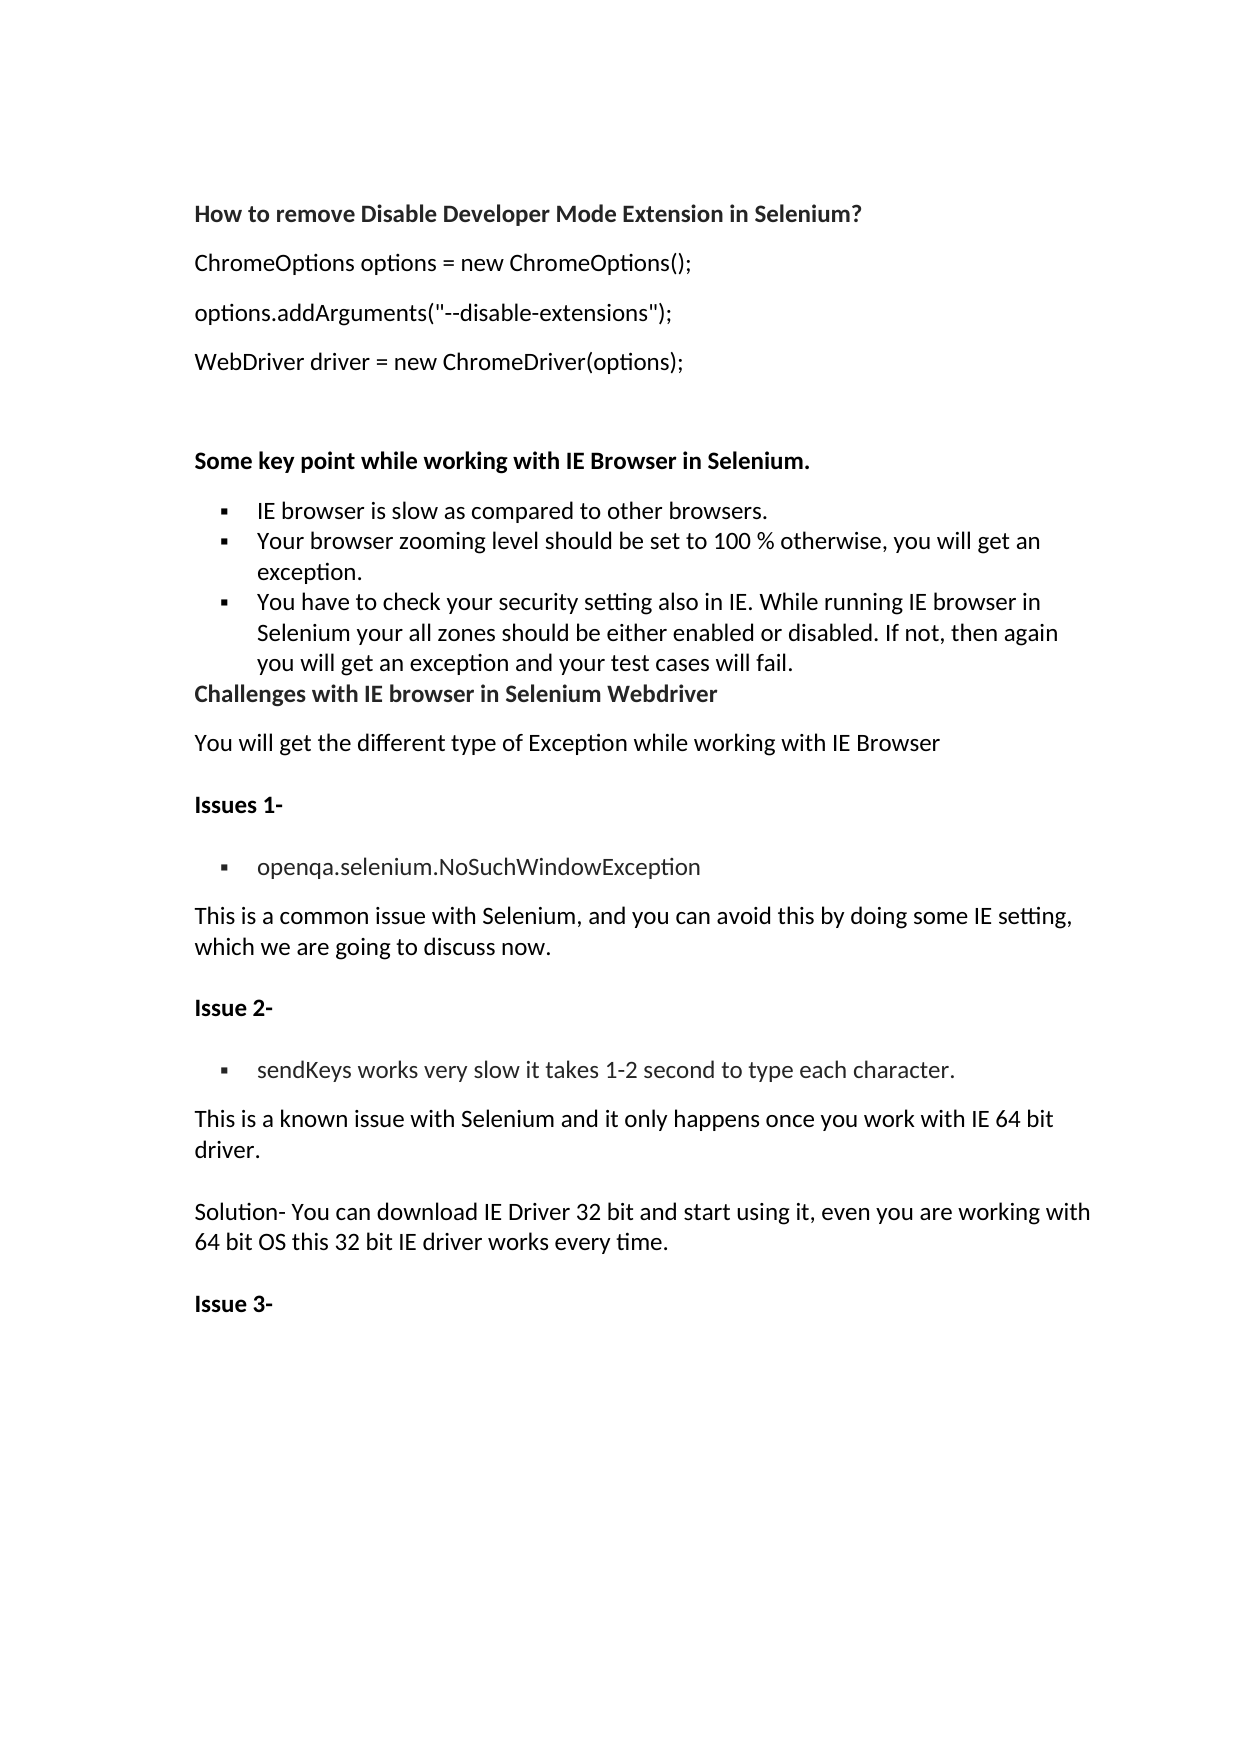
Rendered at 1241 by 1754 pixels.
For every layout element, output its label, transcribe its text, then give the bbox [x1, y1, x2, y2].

subtitle How to remove Disable Developer Mode Extension in Selenium? [194, 198, 1094, 229]
subtitle Challenges with IE browser in Selenium Webdriver [194, 678, 1094, 709]
subtitle openqa.selenium.NoSuchWindowException [219, 851, 1094, 881]
text You will get the different type of Exception while working with IE Browser [194, 727, 1094, 758]
text Issue 2- [194, 992, 1094, 1023]
text This is a known issue with Selenium and it only happens once you work with IE 64 bit driver. [194, 1103, 1094, 1164]
text WebDriver driver = new ChromeDriver(options); [194, 346, 1094, 377]
list You have to check your security setting also in IE. While running IE browser in Selenium your all zones should be either enabled or disabled. If not, then again you will get an exception and your test cases will fail. [219, 587, 1094, 678]
subtitle sendKeys works very slow it takes 1-2 second to type each character. [219, 1054, 1094, 1085]
text ChromeOptions options = new ChromeOptions(); [194, 247, 1094, 278]
text Some key point while working with IE Browser in Selenium. [194, 445, 1094, 476]
text Solution- You can download IE Driver 32 bit and start using it, even you are working with 64 bit OS this 32 bit IE driver works every time. [194, 1196, 1094, 1257]
list Your browser zooming level should be set to 100 % otherwise, you will get an exception. [219, 526, 1094, 587]
text Issue 3- [194, 1288, 1094, 1319]
text options.addArguments("--disable-extensions"); [194, 297, 1094, 327]
text This is a common issue with Selenium, and you can avoid this by doing some IE setting, which we are going to discuss now. [194, 900, 1094, 961]
text Issues 1- [194, 789, 1094, 820]
list IE browser is slow as compared to other browsers. [219, 495, 1094, 526]
